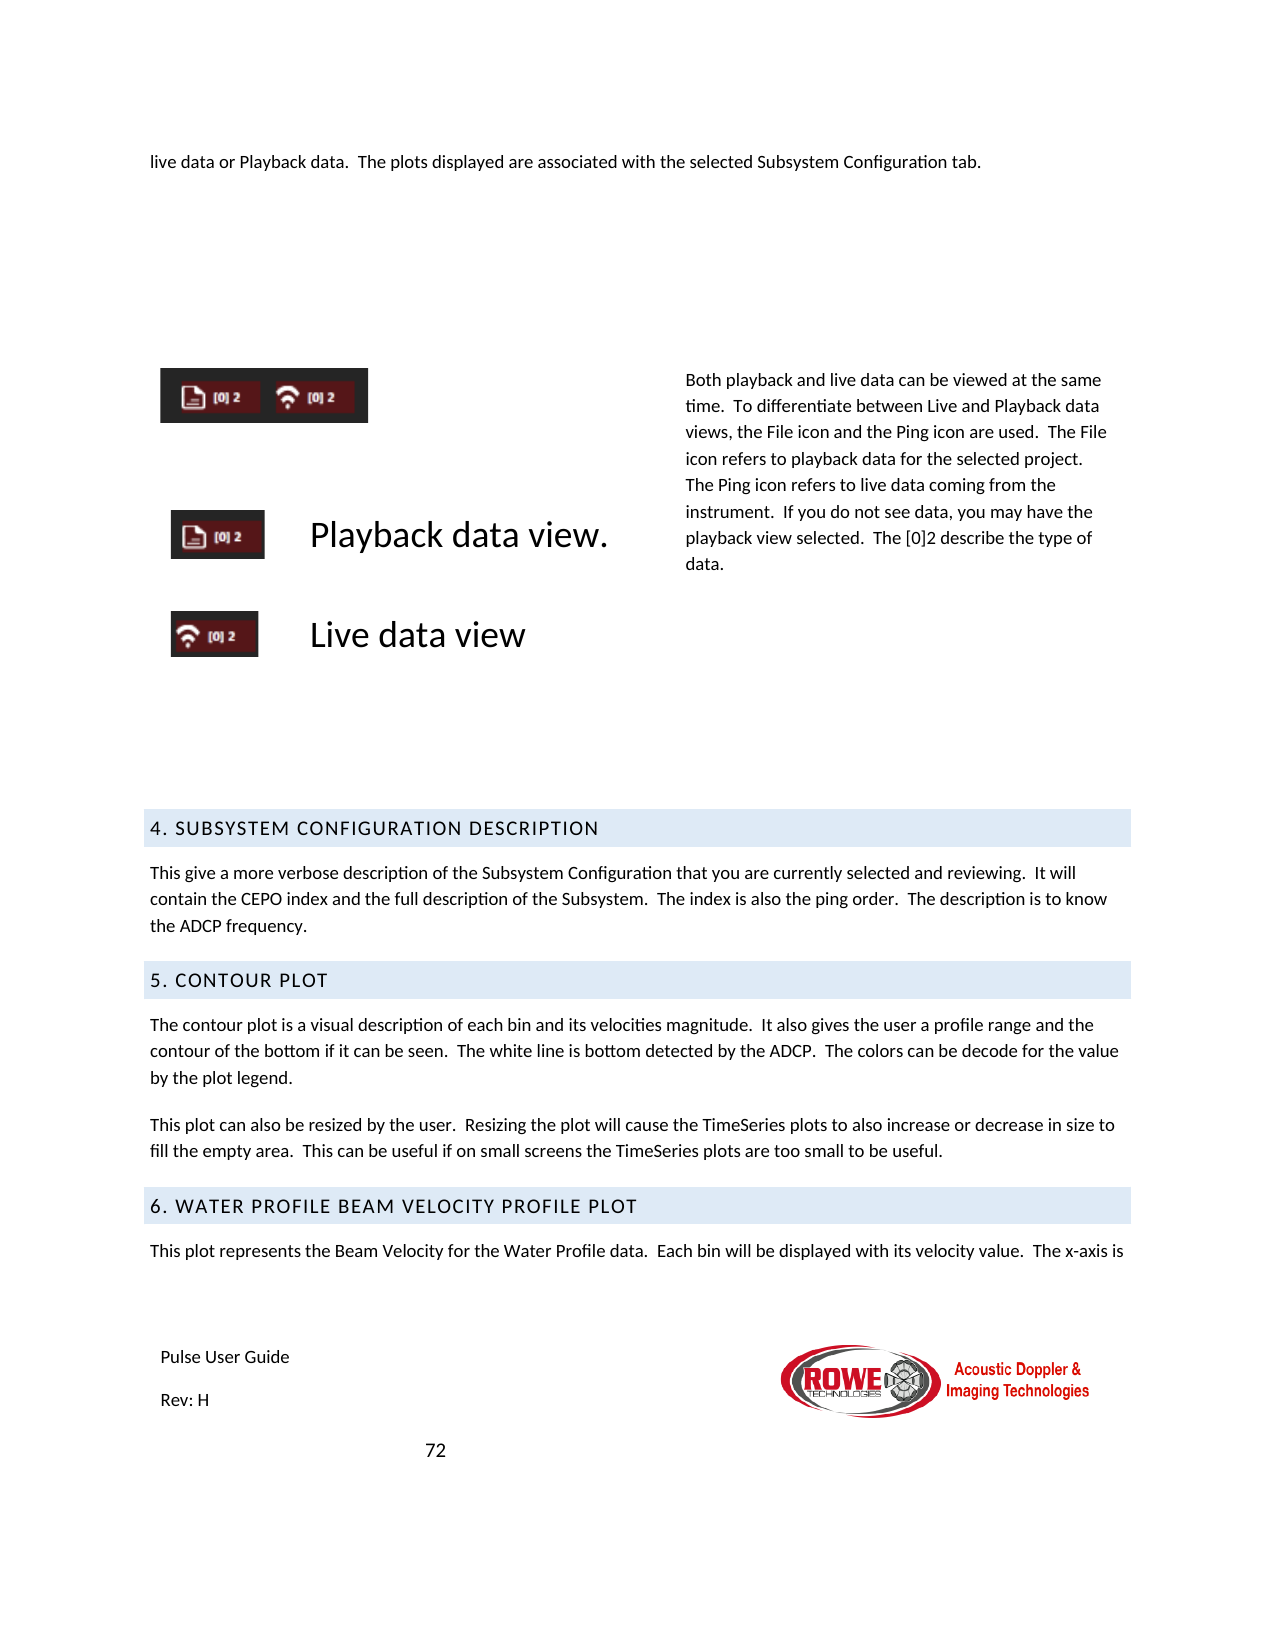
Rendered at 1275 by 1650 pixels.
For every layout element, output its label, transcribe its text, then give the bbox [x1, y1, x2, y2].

text This give a more verbose description of the Subsystem Configuration that you are currently selected and reviewing. It will contain the CEPO index and the full description of the Subsystem. The index is also the ping order. The description is to know the ADCP frequency. [150, 861, 1125, 937]
picture [170, 510, 265, 559]
text This plot can also be resized by the user. Resizing the plot will cause the TimeSeries plots to also increase or decrease in size to fill the empty area. This can be useful if on small screens the TimeSeries plots are too small to be useful. [150, 1113, 1125, 1162]
text The contour plot is a visual description of each bin and its velocities magnitude. It also gives the user a profile range and the contour of the bottom if it can be seen. The white line is bottom detected by the ADCP. The colors can be decode for the value by the plot legend. [150, 1013, 1125, 1089]
picture [780, 1344, 1125, 1425]
table_header [150, 347, 675, 699]
subtitle 6. Water Profile Beam Velocity Profile Plot [150, 1193, 1125, 1218]
subtitle 4. Subsystem Configuration Description [150, 815, 1125, 841]
subtitle 5. Contour Plot [150, 968, 1125, 993]
table_header Both playback and live data can be viewed at the same time. To differentiate between Live and Playback data views, the File icon and the Ping icon are used. The File icon refers to playback data for the selected project. The Ping icon refers to live data coming from the instrument. If you do not see data, you may have the playback view selected. The [0]2 describe the type of data. [675, 347, 1125, 699]
picture [170, 611, 259, 657]
picture [160, 368, 369, 423]
